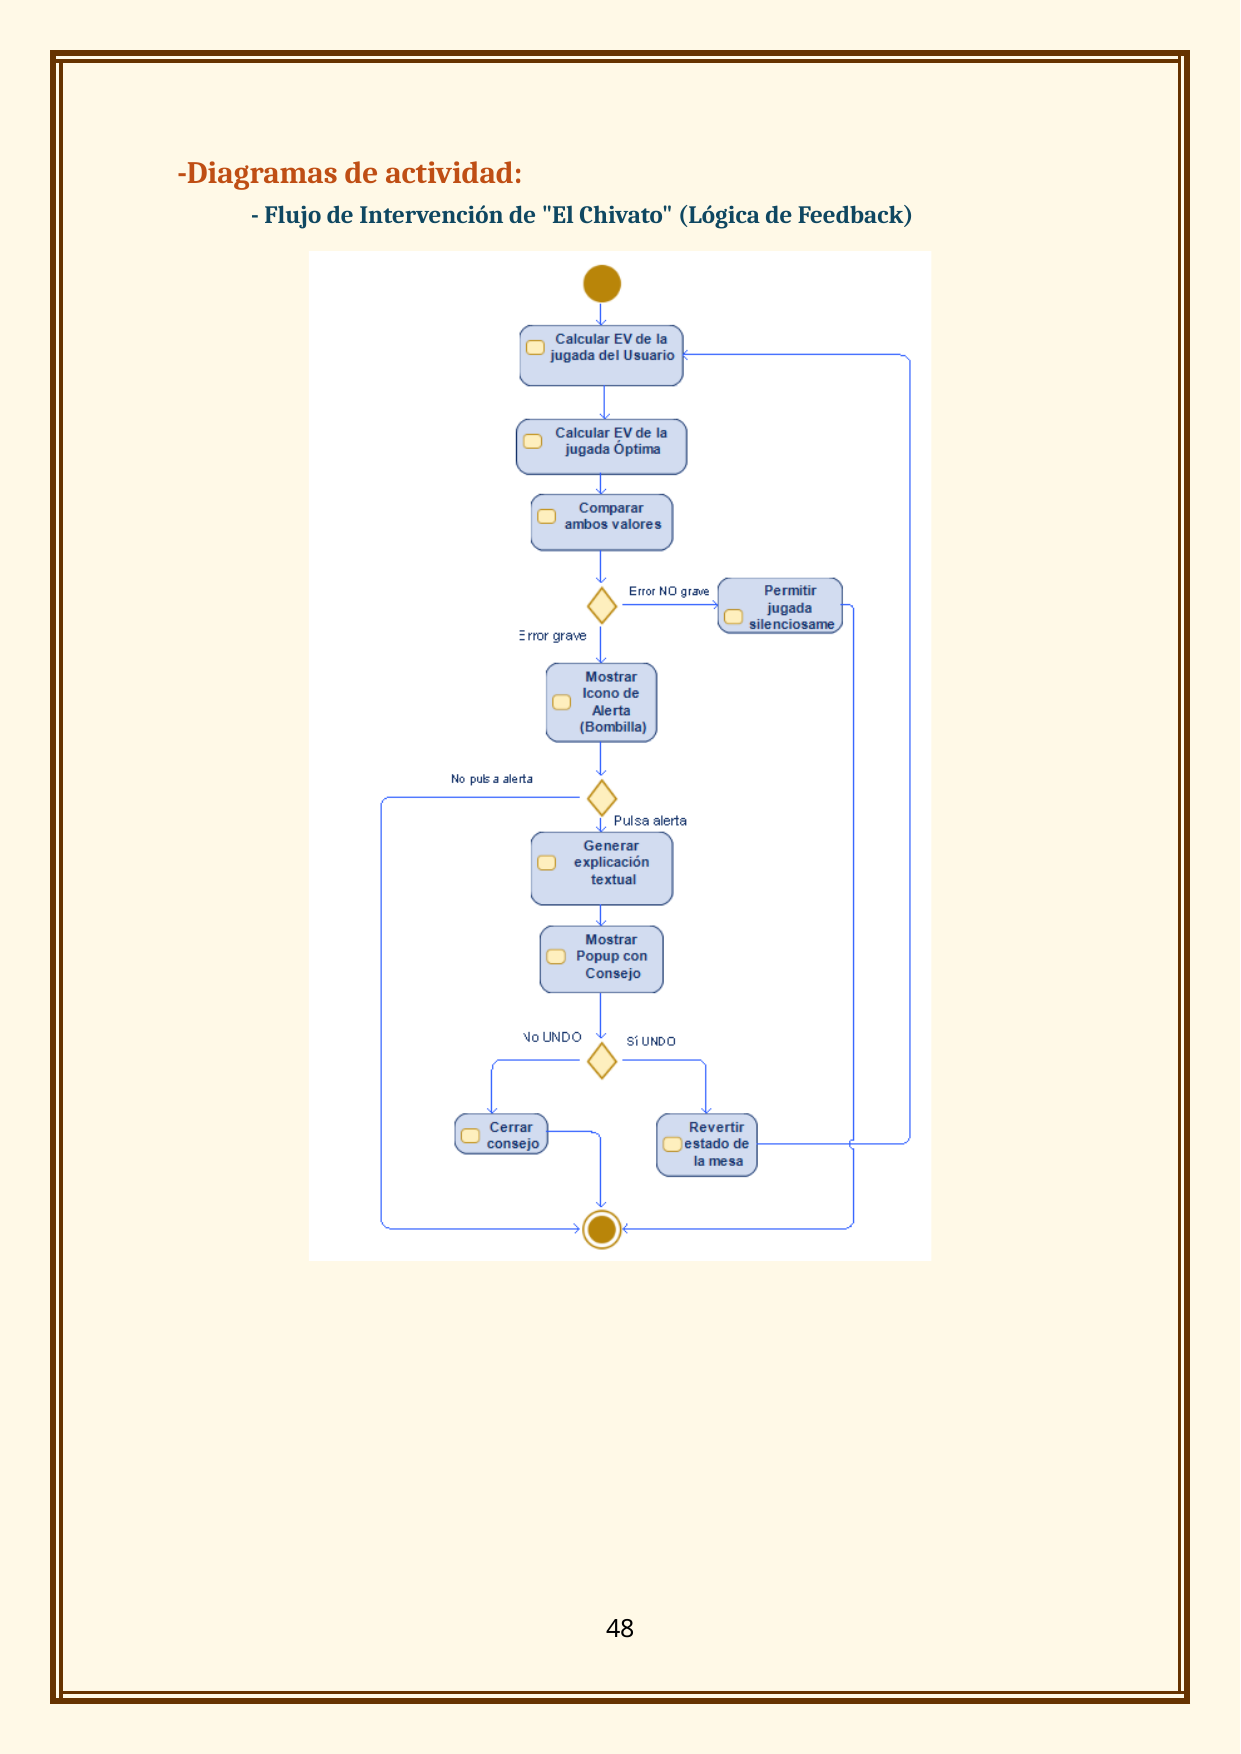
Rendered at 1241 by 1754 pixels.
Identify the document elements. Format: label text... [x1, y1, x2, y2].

picture [308, 251, 932, 1261]
text - Flujo de Intervención de "El Chivato" (Lógica de Feedback) [177, 201, 1063, 230]
subtitle -Diagramas de actividad: [177, 156, 1063, 192]
